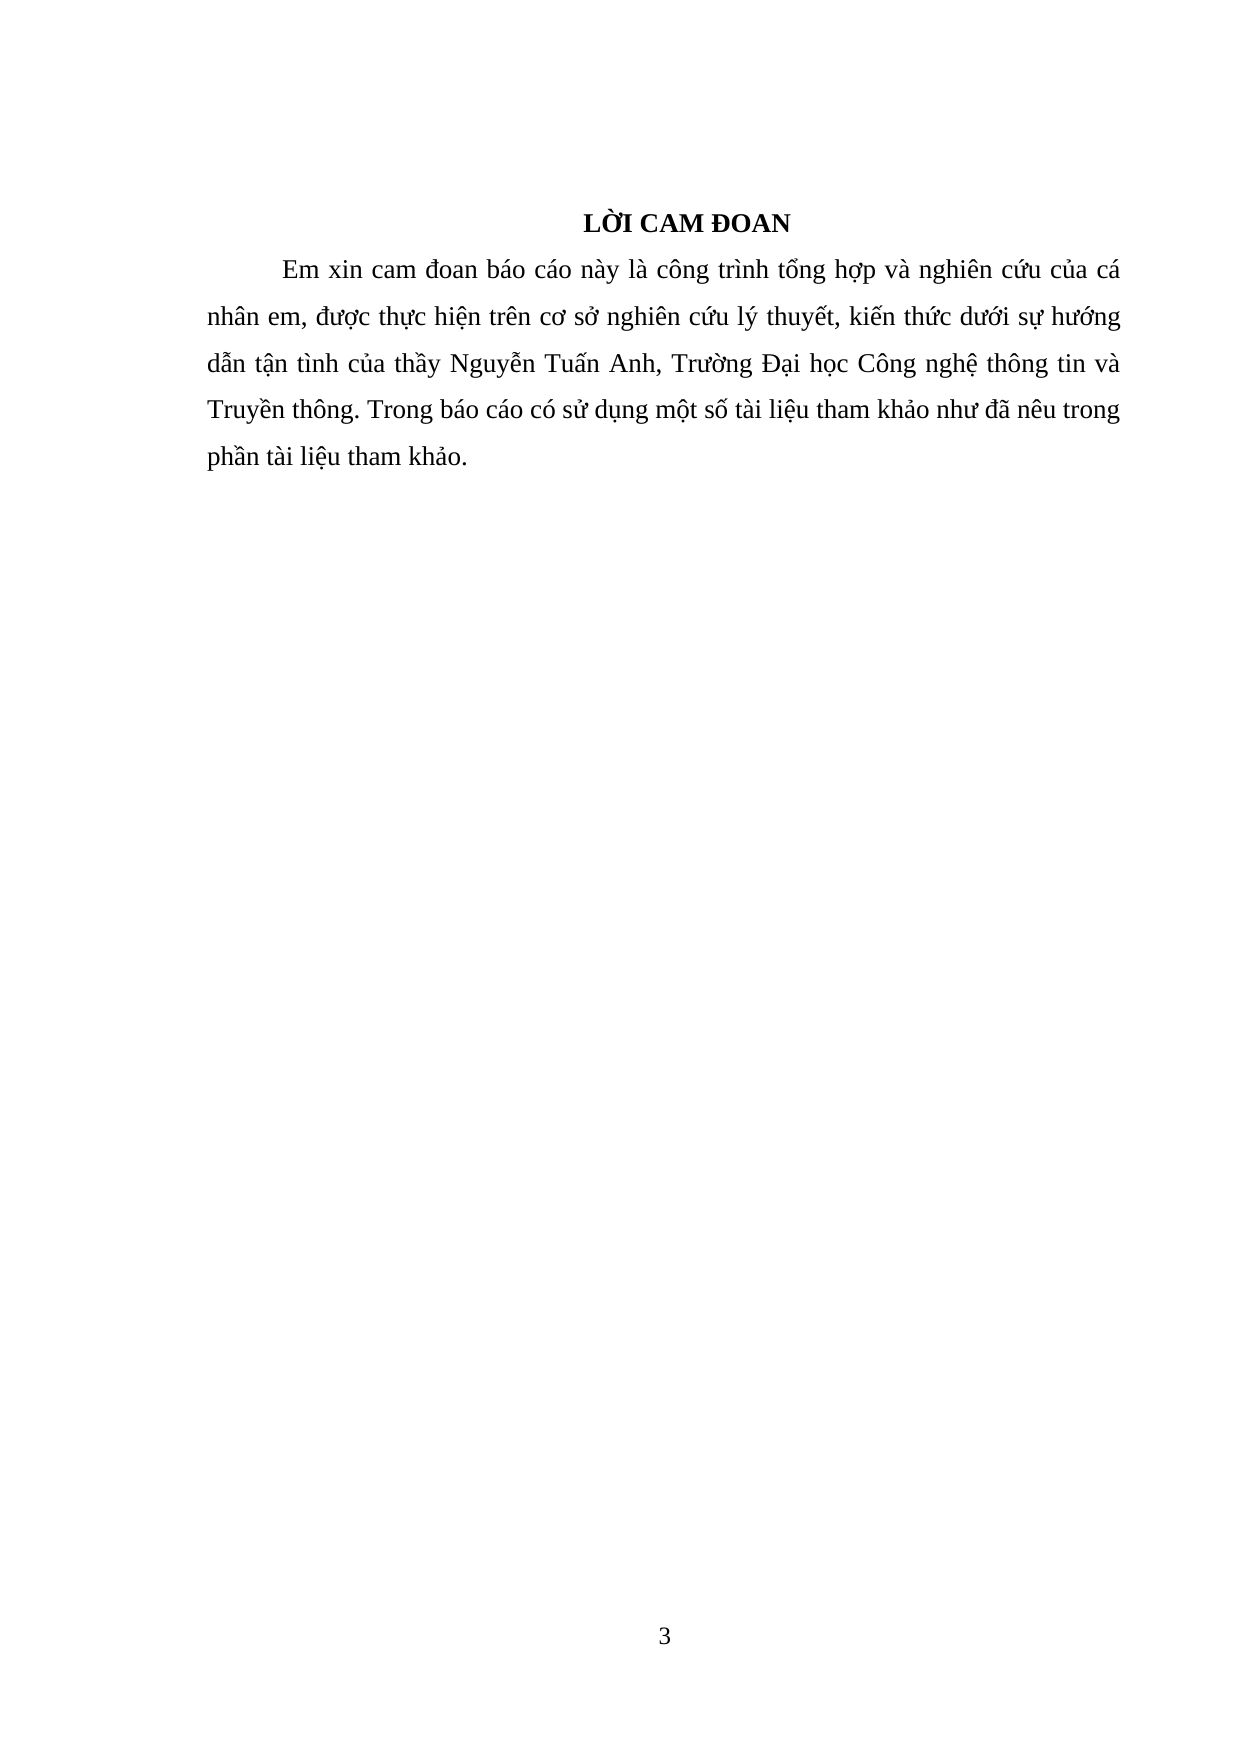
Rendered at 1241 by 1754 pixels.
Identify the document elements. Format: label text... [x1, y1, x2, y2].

text Em xin cam đoan báo cáo này là công trình tổng hợp và nghiên cứu của cá nhân em, được thực hiện trên cơ sở nghiên cứu lý thuyết, kiến thức dưới sự hướng dẫn tận tình của thầy Nguyễn Tuấn Anh, Trường Đại học Công nghệ thông tin và Truyền thông. Trong báo cáo có sử dụng một số tài liệu tham khảo như đã nêu trong phần tài liệu tham khảo. [207, 253, 1122, 471]
subtitle LỜI CAM ĐOAN [252, 207, 1122, 238]
